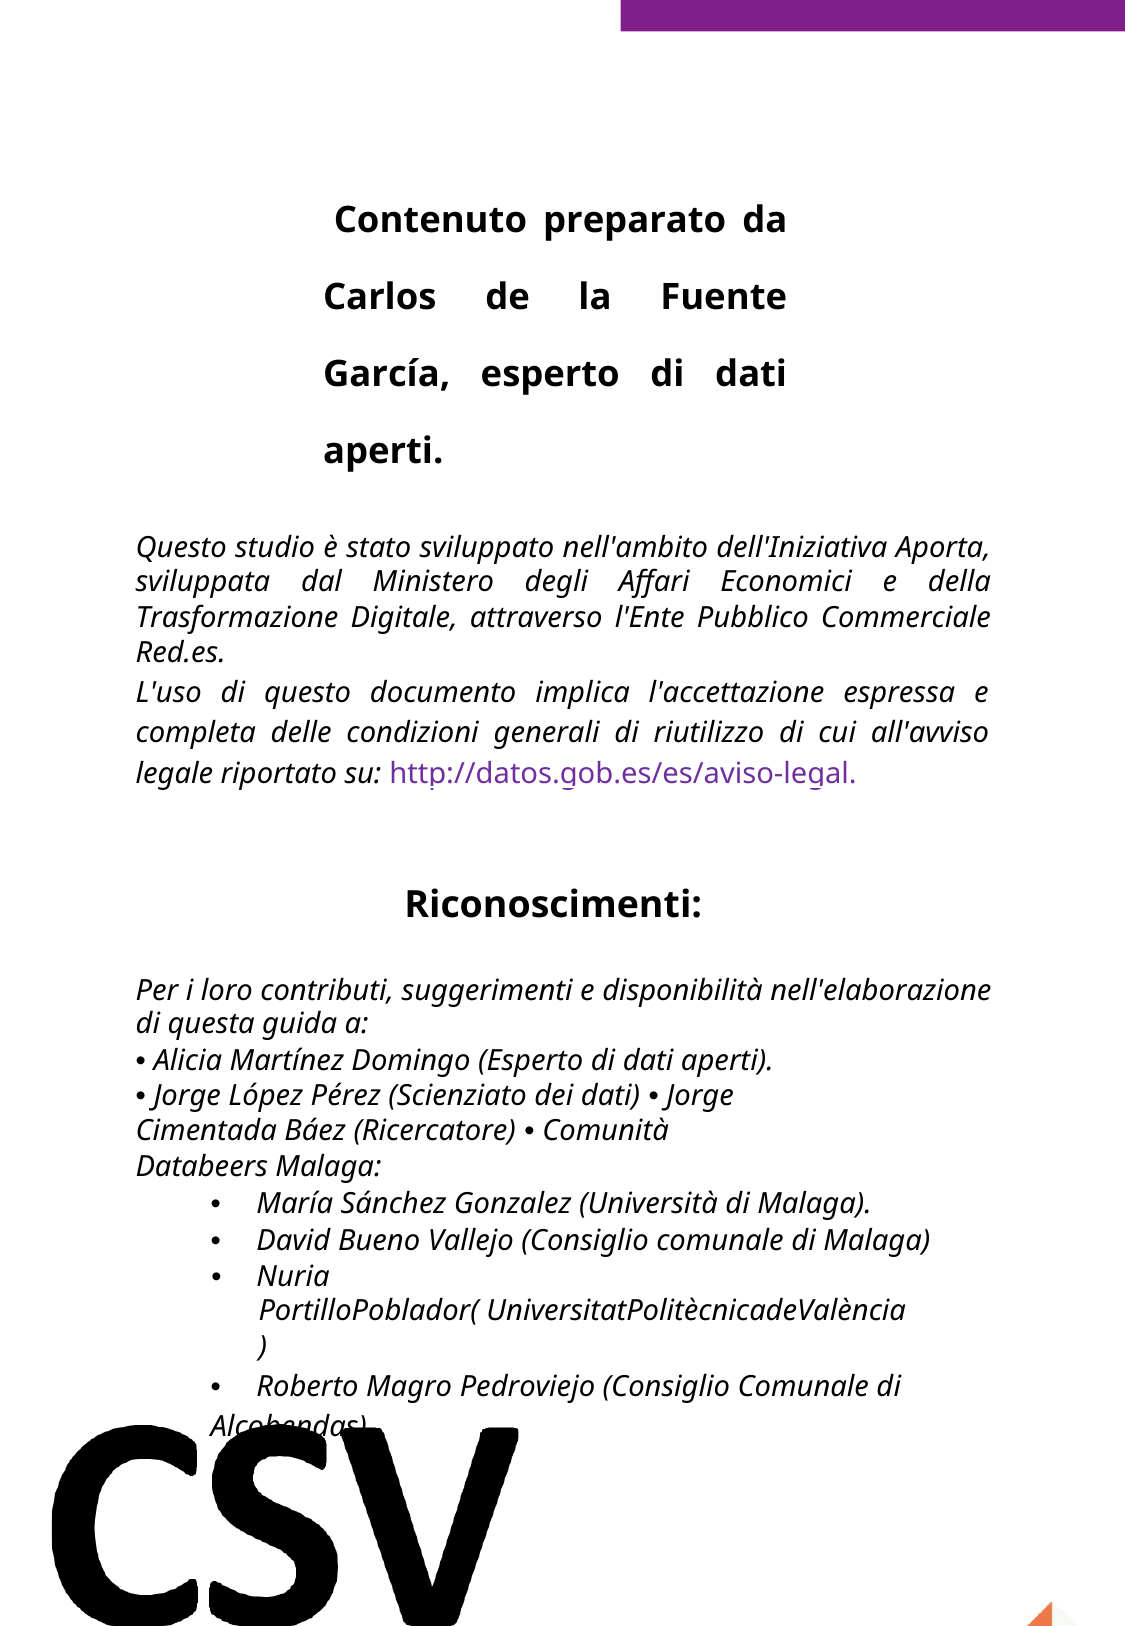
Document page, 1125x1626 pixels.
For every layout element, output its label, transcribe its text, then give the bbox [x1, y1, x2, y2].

text • Nuria PortilloPoblador( UniversitatPolitècnicadeValència) [211, 1258, 914, 1365]
picture [976, 1602, 1125, 1626]
text • Alicia Martínez Domingo (Esperto di dati aperti). • Jorge López Pérez (Scienziato dei dati) • Jorge Cimentada Báez (Ricercatore) • Comunità Databeers Malaga: [135, 1042, 789, 1185]
text • Roberto Magro Pedroviejo (Consiglio Comunale di Alcobendas) [210, 1365, 1058, 1444]
picture [51, 1424, 519, 1626]
text • David Bueno Vallejo (Consiglio comunale di Malaga) [210, 1221, 1058, 1258]
text Per i loro contributi, suggerimenti e disponibilità nell'elaborazione di questa guida a: [135, 972, 996, 1042]
text Contenuto preparato da Carlos de la Fuente García, esperto di dati aperti. [323, 193, 787, 474]
text • María Sánchez Gonzalez (Università di Malaga). [210, 1185, 1058, 1221]
text Questo studio è stato sviluppato nell'ambito dell'Iniziativa Aporta, sviluppata dal Ministero degli Affari Economici e della Trasformazione Digitale, attraverso l'Ente Pubblico Commerciale Red.es. [135, 529, 992, 671]
text L'uso di questo documento implica l'accettazione espressa e completa delle condizioni generali di riutilizzo di cui all'avviso legale riportato su: http://datos.gob.es/es/aviso-legal. [135, 671, 989, 792]
text Riconoscimenti: [135, 878, 971, 929]
